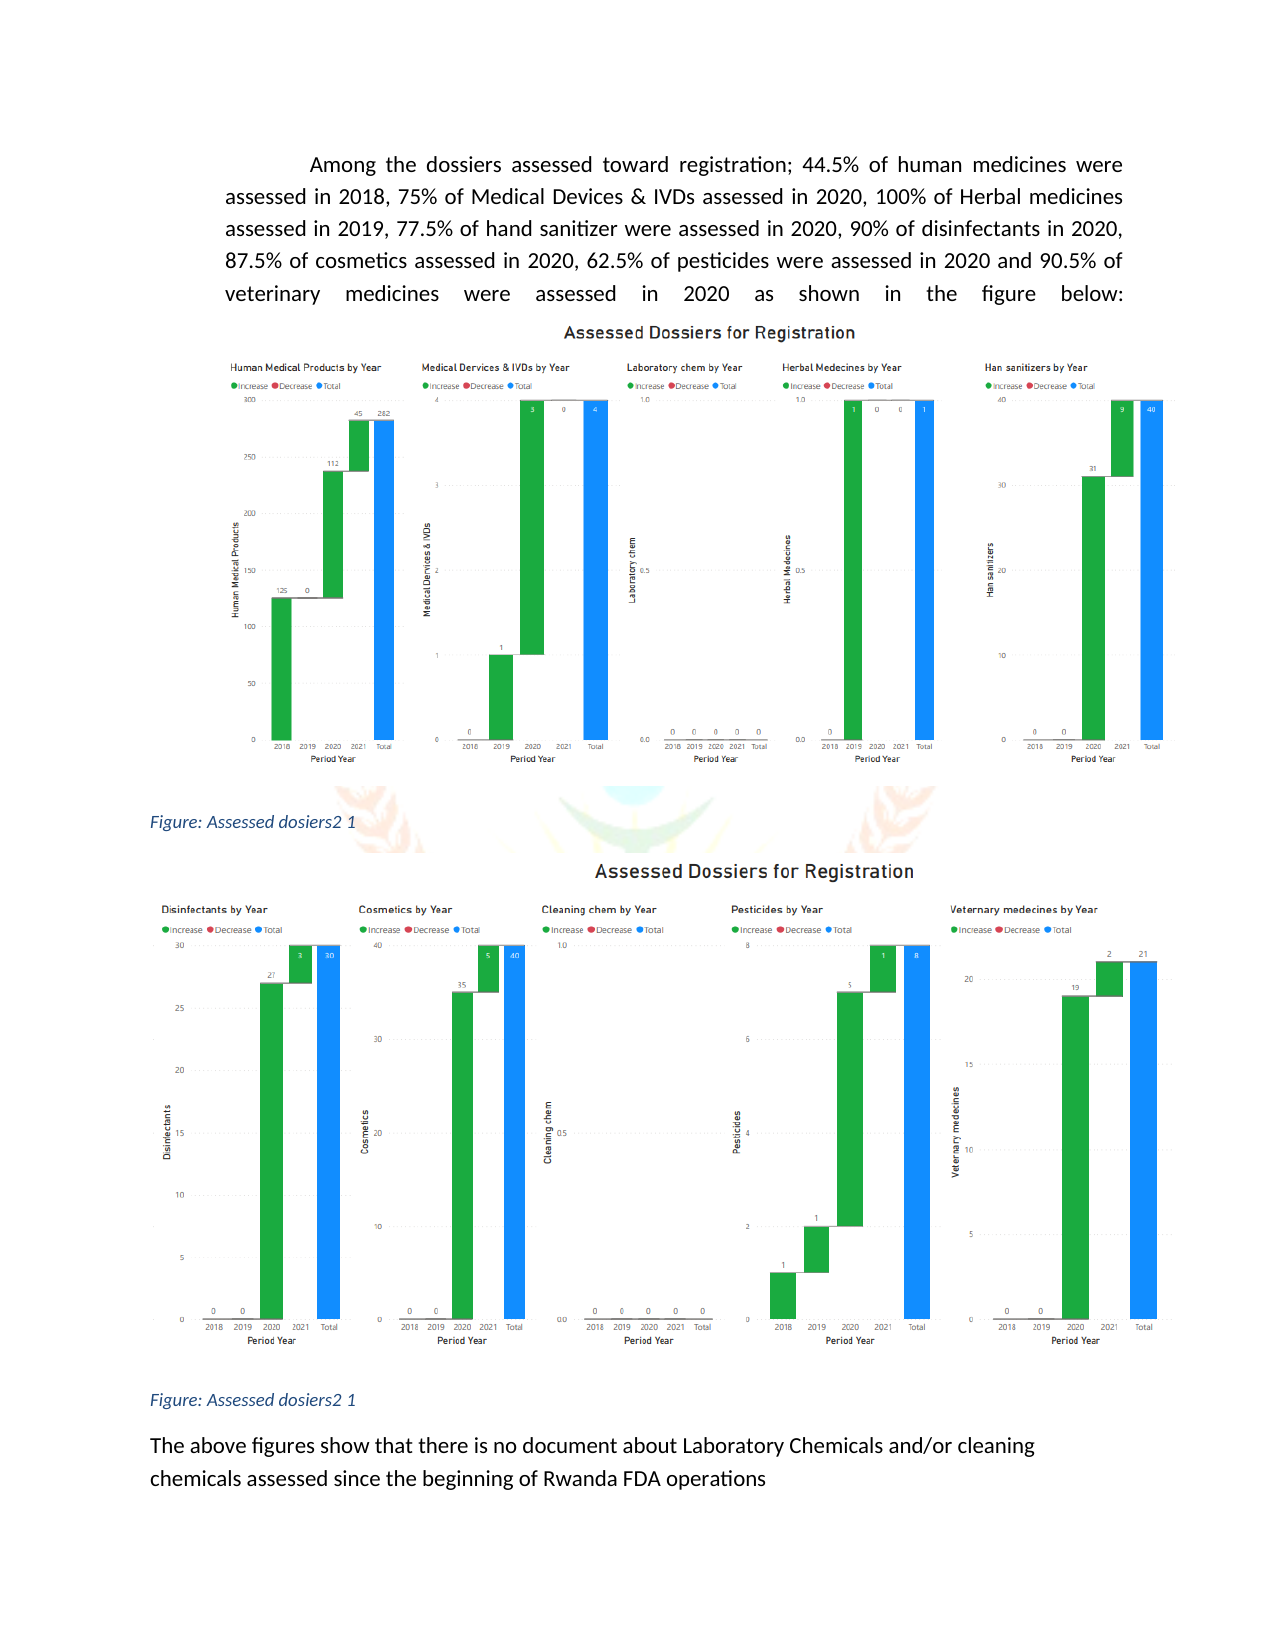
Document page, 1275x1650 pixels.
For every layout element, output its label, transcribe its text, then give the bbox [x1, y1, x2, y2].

picture [225, 311, 1180, 786]
picture [150, 853, 1178, 1363]
text Figure: Assessed dosiers2 1 [150, 810, 1125, 833]
text Figure: Assessed dosiers2 1 [150, 1388, 1125, 1411]
text Among the dossiers assessed toward registration; 44.5% of human medicines were assessed in 2018, 75% of Medical Devices & IVDs assessed in 2020, 100% of Herbal medicines assessed in 2019, 77.5% of hand sanitizer were assessed in 2020, 90% of disinfectants in 2020, 87.5% of cosmetics assessed in 2020, 62.5% of pesticides were assessed in 2020 and 90.5% of veterinary medicines were assessed in 2020 as shown in the figure below: [225, 150, 1125, 311]
text The above figures show that there is no document about Laboratory Chemicals and/or cleaning chemicals assessed since the beginning of Rwanda FDA operations [150, 1431, 1125, 1492]
